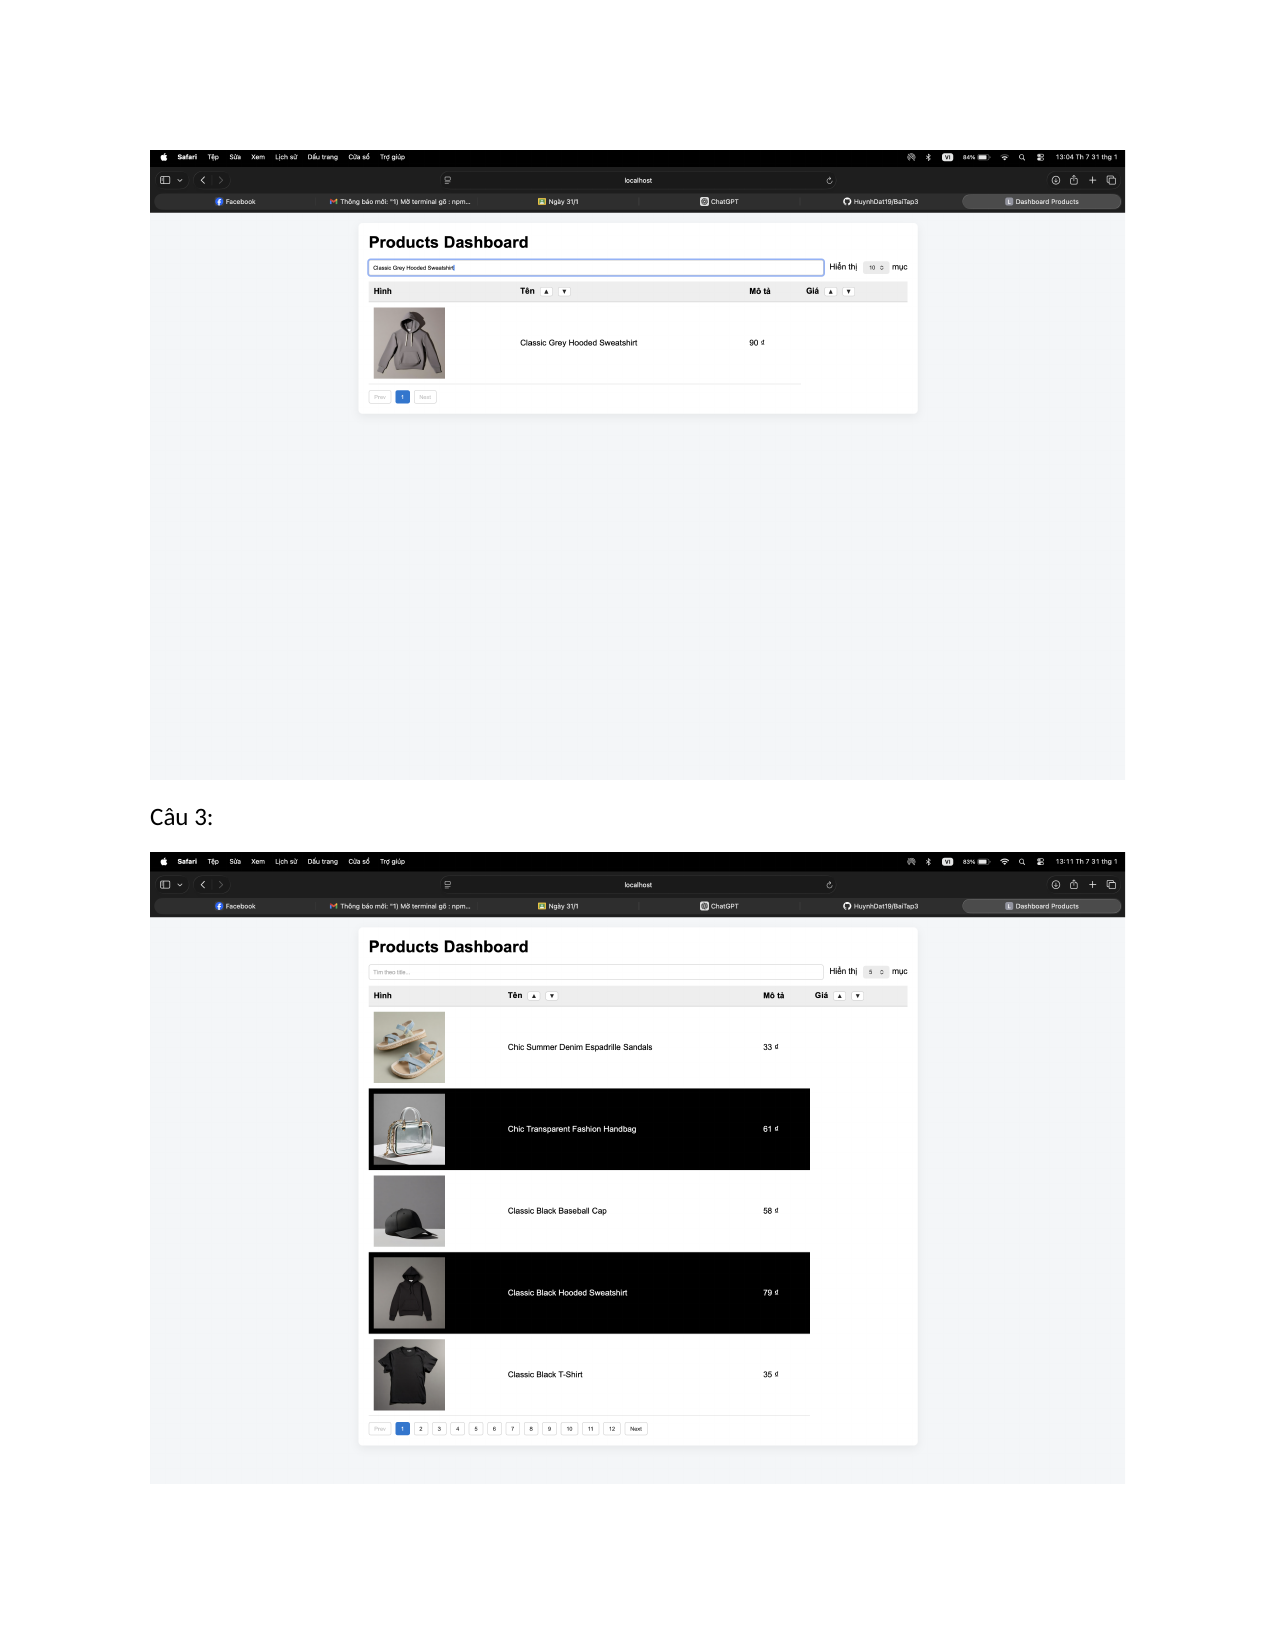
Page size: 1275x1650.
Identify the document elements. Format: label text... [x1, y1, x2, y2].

text Câu 3: [150, 801, 1125, 831]
picture [150, 150, 1125, 780]
picture [150, 852, 1125, 1484]
